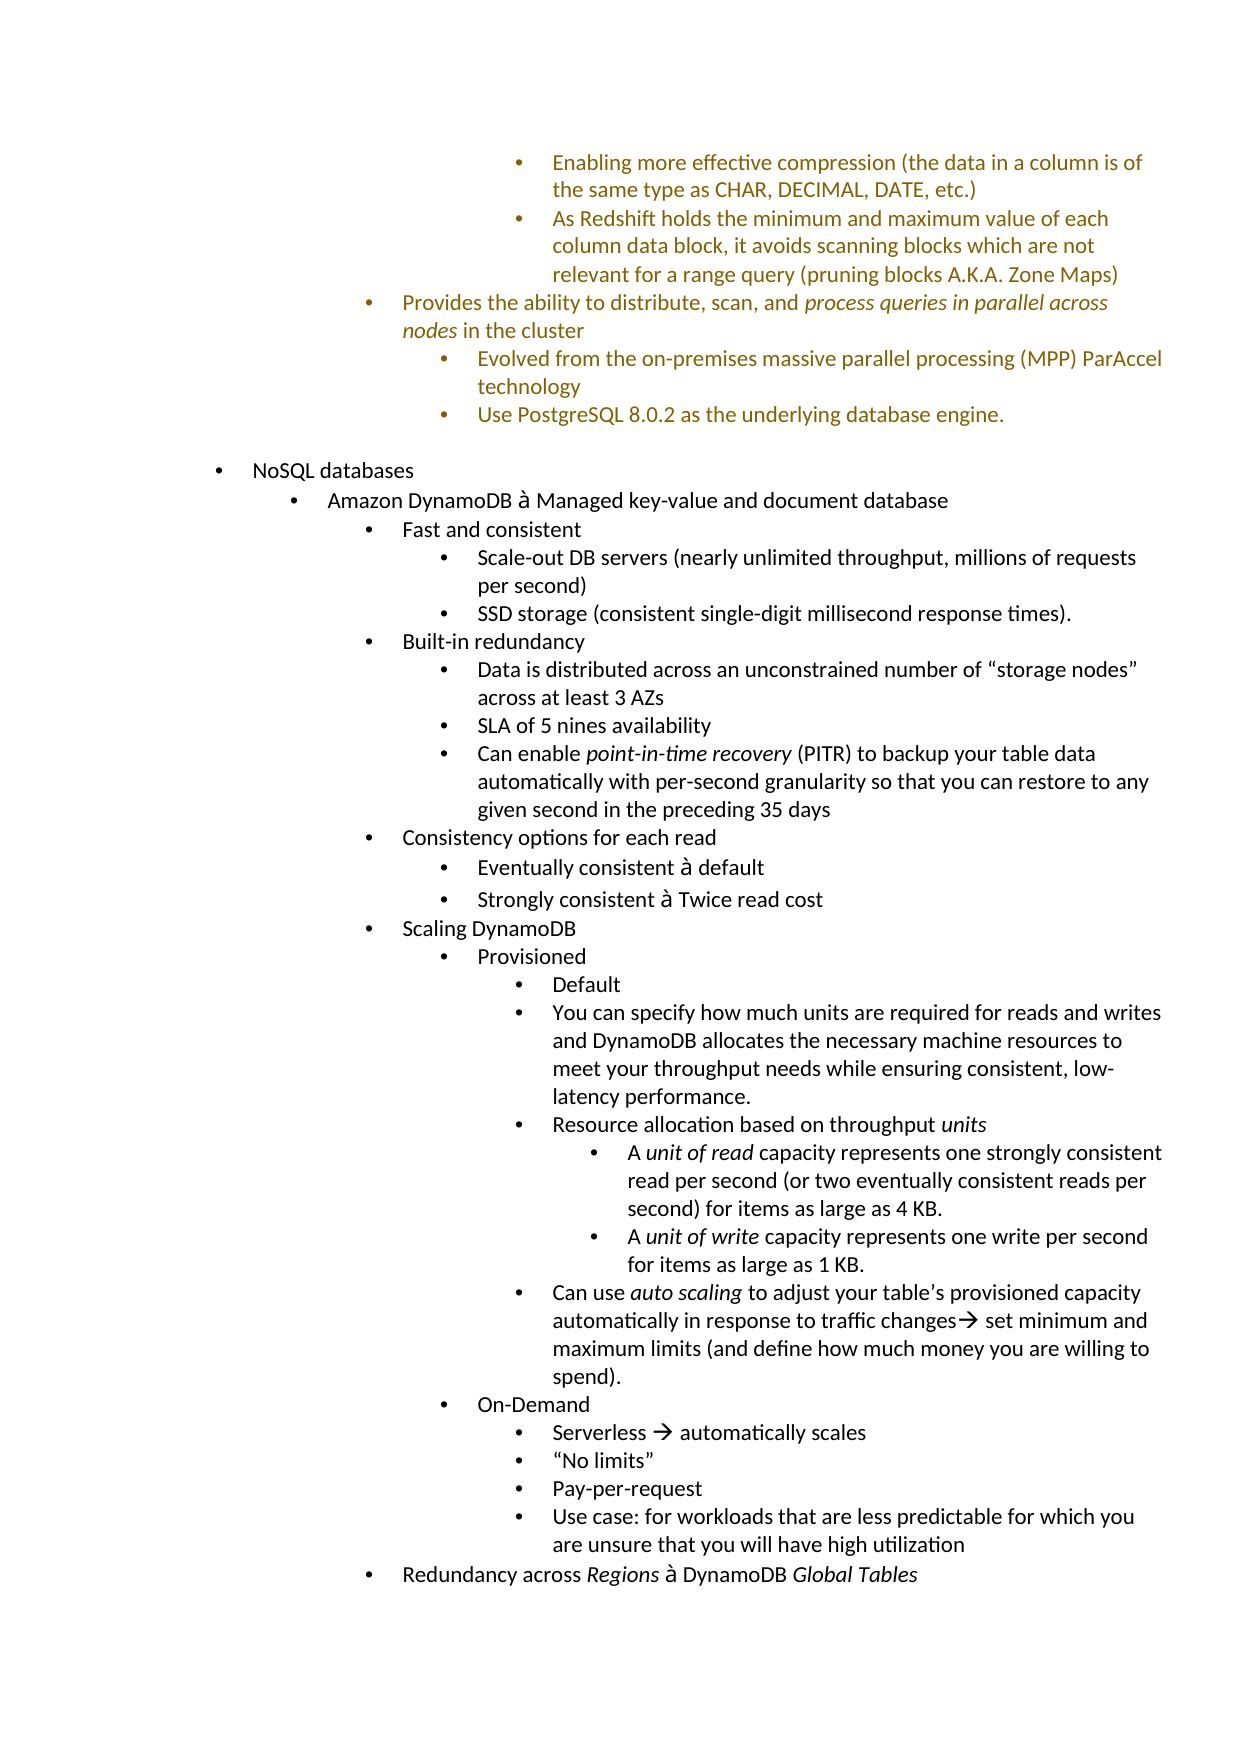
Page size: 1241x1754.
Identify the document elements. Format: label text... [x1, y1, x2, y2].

list Serverless automatically scales [515, 1418, 1167, 1446]
list Strongly consistent à Twice read cost [440, 883, 1167, 914]
list Can enable point-in-time recovery (PITR) to backup your table data automatically with per-second granularity so that you can restore to any given second in the preceding 35 days [440, 739, 1167, 823]
list SLA of 5 nines availability [440, 711, 1167, 739]
list Amazon DynamoDB à Managed key-value and document database [290, 484, 1167, 515]
list On-Demand [440, 1390, 1167, 1418]
list Pay-per-request [515, 1474, 1167, 1502]
list Can use auto scaling to adjust your table’s provisioned capacity automatically in response to traffic changes set minimum and maximum limits (and define how much money you are willing to spend). [515, 1278, 1167, 1390]
list Default [515, 970, 1167, 998]
list Built-in redundancy [365, 627, 1167, 655]
list Redundancy across Regions à DynamoDB Global Tables [365, 1558, 1167, 1589]
list “No limits” [515, 1446, 1167, 1474]
list Eventually consistent à default [440, 851, 1167, 883]
list Fast and consistent [365, 515, 1167, 543]
list Scale-out DB servers (nearly unlimited throughput, millions of requests per second) [440, 543, 1167, 599]
list As Redshift holds the minimum and maximum value of each column data block, it avoids scanning blocks which are not relevant for a range query (pruning blocks A.K.A. Zone Maps) [515, 204, 1167, 288]
list Consistency options for each read [365, 823, 1167, 851]
list A unit of write capacity represents one write per second for items as large as 1 KB. [590, 1222, 1167, 1278]
list Provides the ability to distribute, scan, and process queries in parallel across nodes in the cluster [365, 288, 1167, 344]
list Scaling DynamoDB [365, 914, 1167, 942]
list Evolved from the on-premises massive parallel processing (MPP) ParAccel technology [440, 344, 1167, 400]
list A unit of read capacity represents one strongly consistent read per second (or two eventually consistent reads per second) for items as large as 4 KB. [590, 1138, 1167, 1222]
list Resource allocation based on throughput units [515, 1110, 1167, 1138]
list Provisioned [440, 942, 1167, 970]
list Use PostgreSQL 8.0.2 as the underlying database engine. [440, 400, 1167, 428]
list Data is distributed across an unconstrained number of “storage nodes” across at least 3 AZs [440, 655, 1167, 711]
list Use case: for workloads that are less predictable for which you are unsure that you will have high utilization [515, 1502, 1167, 1558]
list NoSQL databases [215, 456, 1167, 484]
list SSD storage (consistent single-digit millisecond response times). [440, 599, 1167, 627]
list You can specify how much units are required for reads and writes and DynamoDB allocates the necessary machine resources to meet your throughput needs while ensuring consistent, low-latency performance. [515, 998, 1167, 1110]
list Enabling more effective compression (the data in a column is of the same type as CHAR, DECIMAL, DATE, etc.) [515, 148, 1167, 204]
